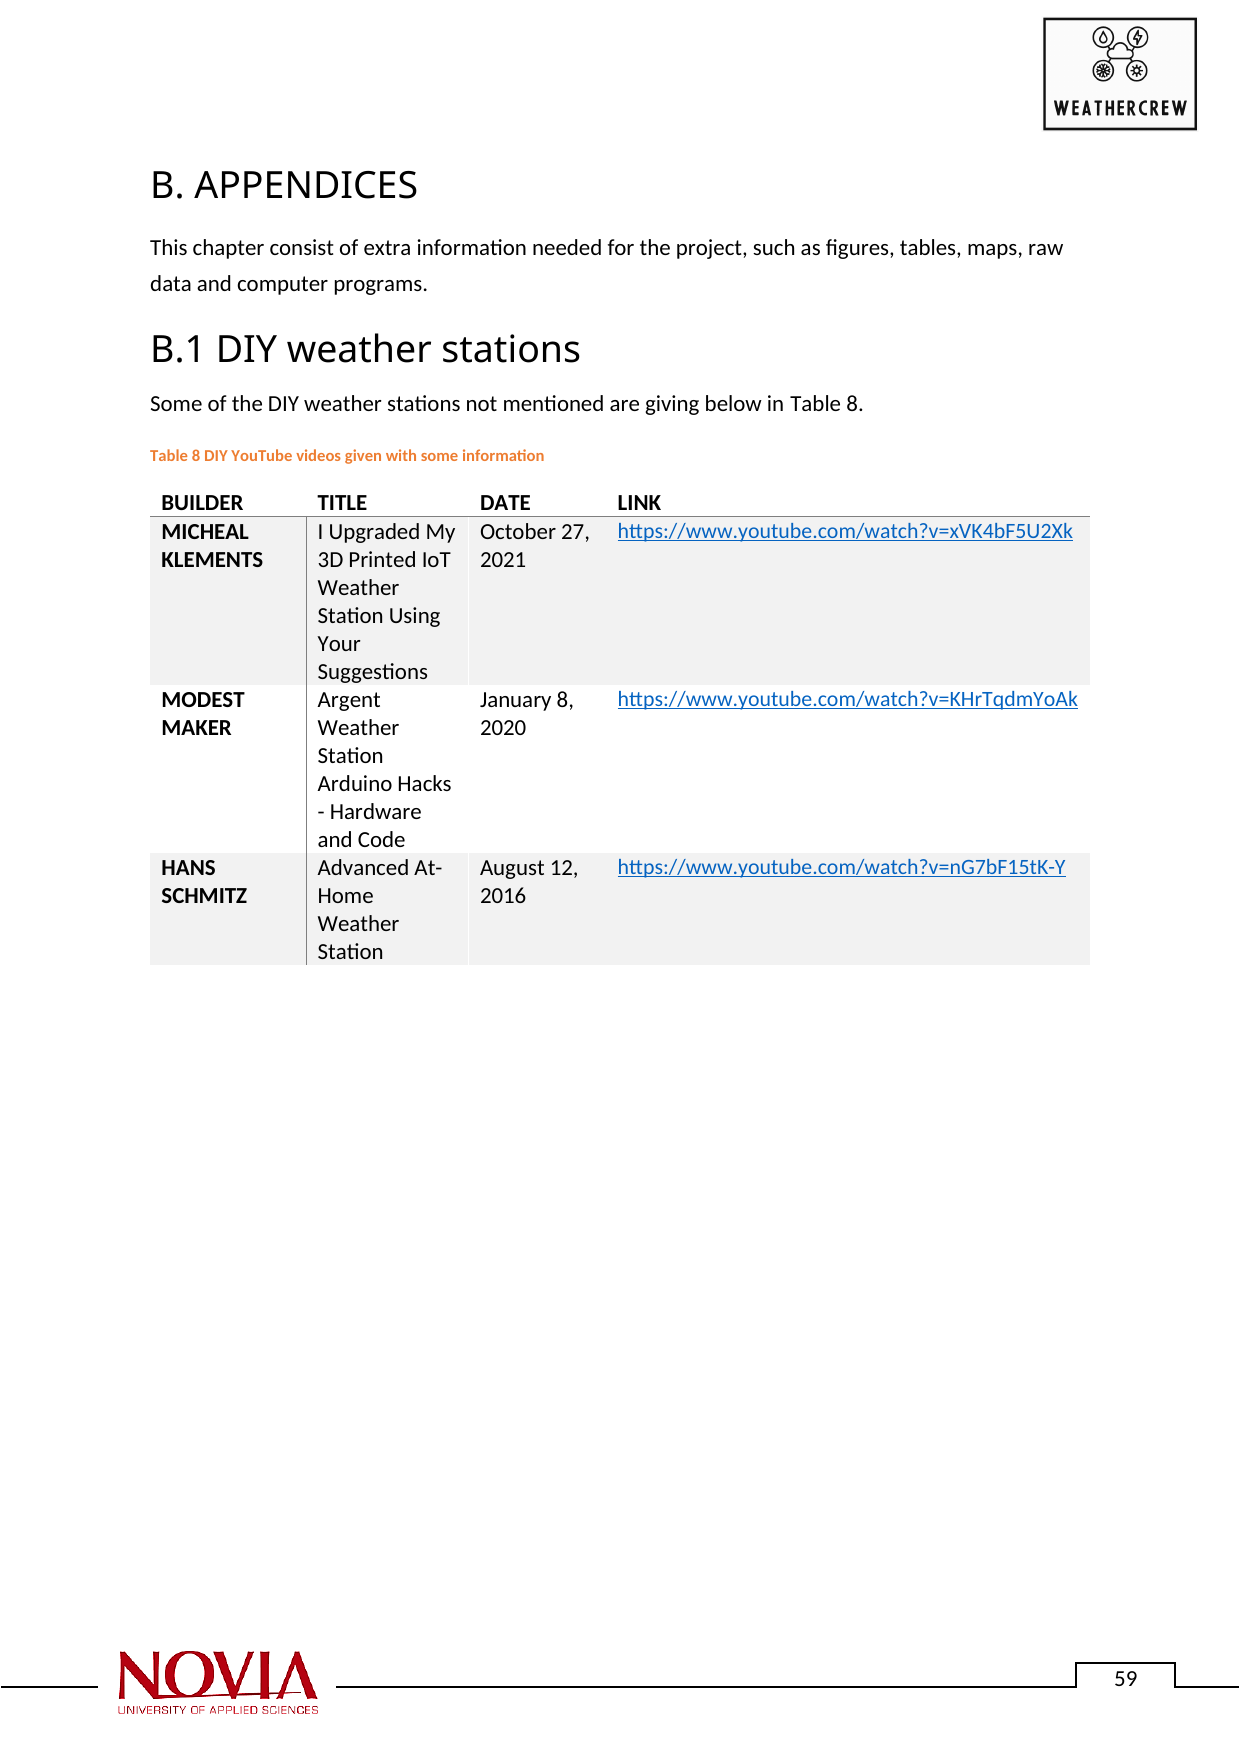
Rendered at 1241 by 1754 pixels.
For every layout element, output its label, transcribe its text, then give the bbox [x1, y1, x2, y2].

text This chapter consist of extra information needed for the project, such as figures, tables, maps, raw data and computer programs. [150, 233, 1090, 297]
picture [98, 1638, 336, 1724]
table_cell October 27, 2021 [469, 517, 606, 685]
table_cell August 12, 2016 [469, 853, 606, 965]
table_cell January 8, 2020 [469, 685, 606, 853]
picture [1041, 16, 1199, 132]
subtitle B.1 DIY weather stations [150, 322, 1090, 373]
table_cell Hans Schmitz [150, 853, 306, 965]
table_cell Advanced At-Home Weather Station [307, 853, 468, 965]
table_cell https://www.youtube.com/watch?v=KHrTqdmYoAk [606, 685, 1090, 853]
subtitle B. Appendices [150, 158, 1090, 209]
table_header Date [469, 488, 606, 516]
table_cell Modest maker [150, 685, 306, 853]
table_cell https://www.youtube.com/watch?v=nG7bF15tK-Y [606, 853, 1090, 965]
table_cell Argent Weather Station Arduino Hacks - Hardware and Code [307, 685, 468, 853]
table_cell I Upgraded My 3D Printed IoT Weather Station Using Your Suggestions [307, 517, 468, 685]
table_header Title [306, 488, 468, 516]
table_cell Micheal klements [150, 517, 306, 685]
table_header Builder [150, 488, 306, 516]
table_cell https://www.youtube.com/watch?v=xVK4bF5U2Xk [606, 517, 1090, 685]
table_header Link [606, 488, 1090, 516]
